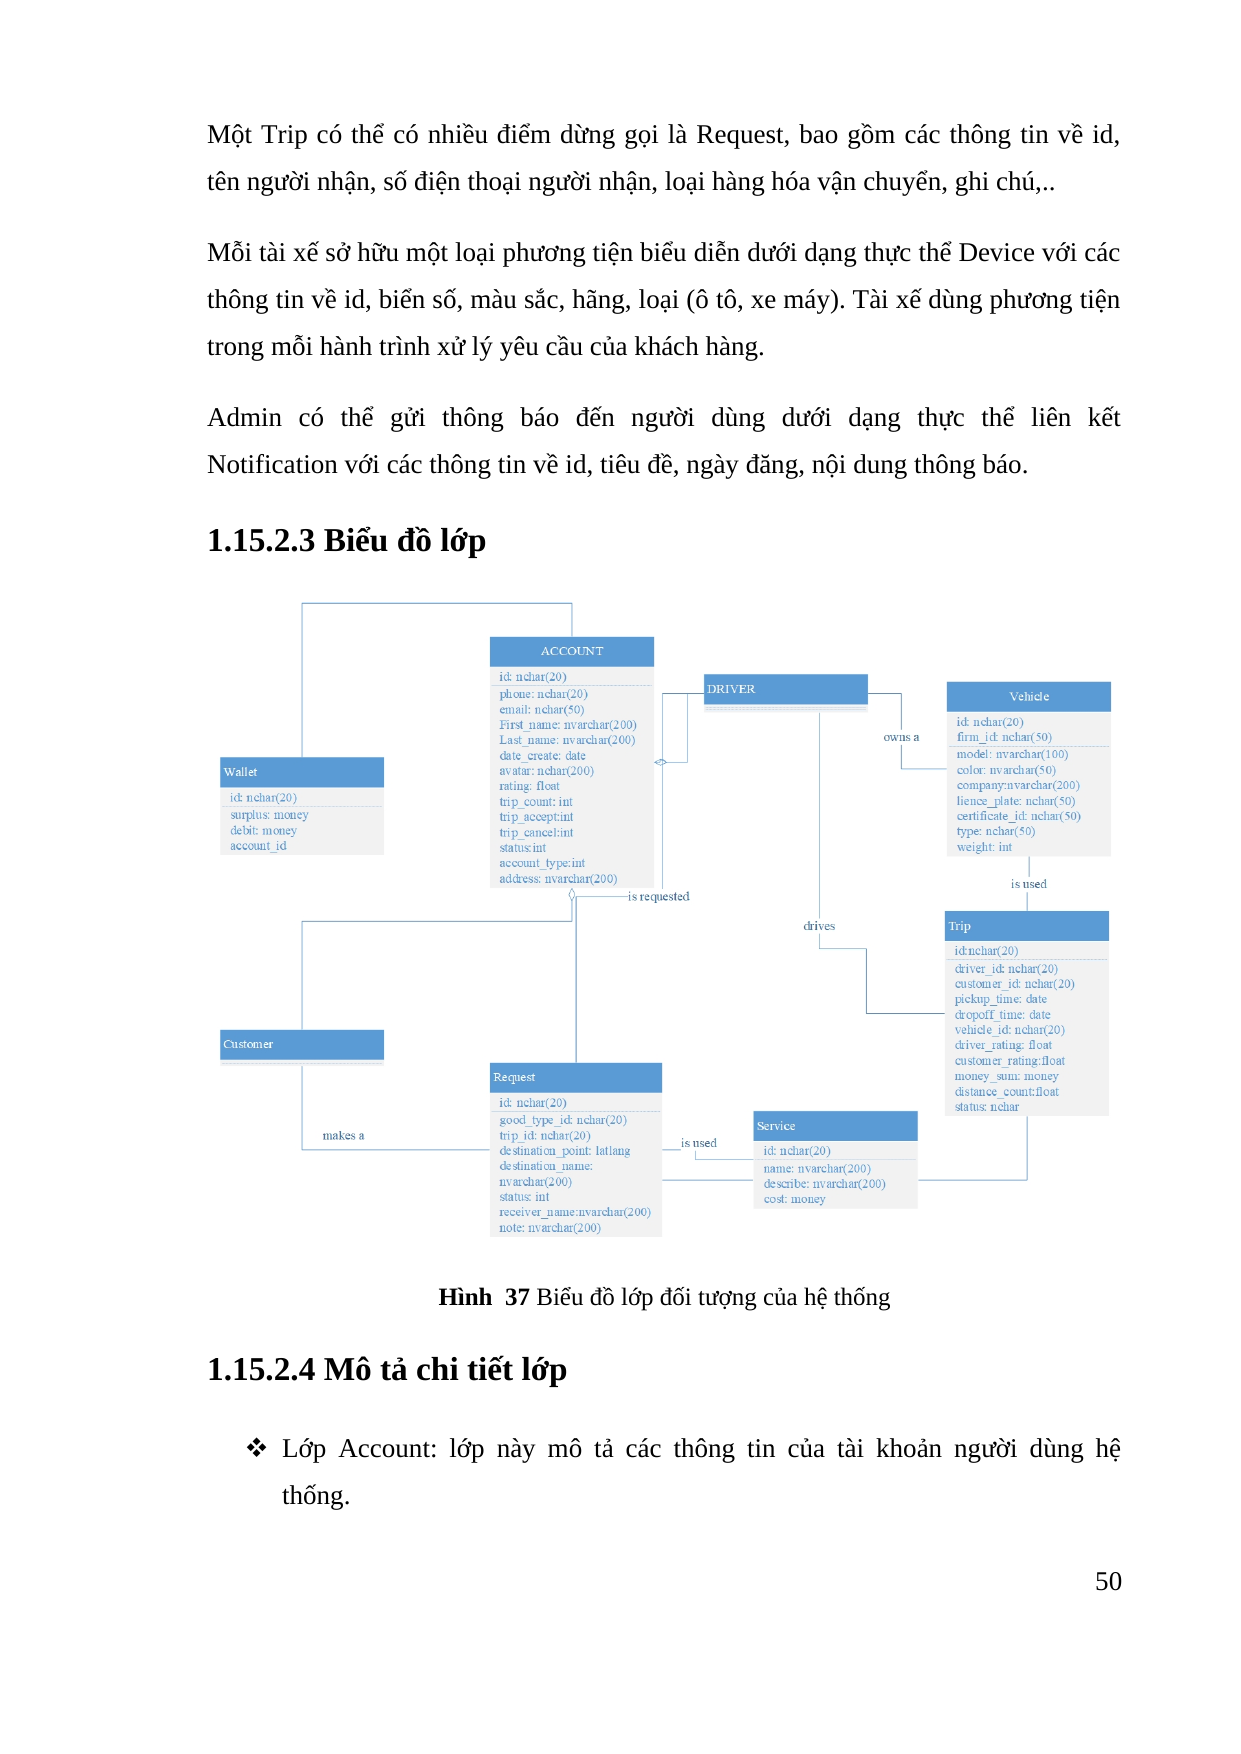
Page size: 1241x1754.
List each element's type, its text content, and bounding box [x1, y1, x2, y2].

subtitle Mô tả chi tiết lớp [207, 1350, 1122, 1388]
text Một Trip có thể có nhiều điểm dừng gọi là Request, bao gồm các thông tin về id, tên người nhận, số điện thoại người nhận, loại hàng hóa vận chuyển, ghi chú,.. [207, 118, 1122, 196]
text Mỗi tài xế sở hữu một loại phương tiện biểu diễn dưới dạng thực thể Device với các thông tin về id, biển số, màu sắc, hãng, loại (ô tô, xe máy). Tài xế dùng phương tiện trong mỗi hành trình xử lý yêu cầu của khách hàng. [207, 236, 1122, 361]
list Lớp Account: lớp này mô tả các thông tin của tài khoản người dùng hệ thống. [244, 1432, 1122, 1510]
picture [217, 602, 1112, 1241]
text Admin có thể gửi thông báo đến người dùng dưới dạng thực thể liên kết Notification với các thông tin về id, tiêu đề, ngày đăng, nội dung thông báo. [207, 401, 1122, 479]
text Hình 37 Biểu đồ lớp đối tượng của hệ thống [207, 1282, 1122, 1310]
subtitle Biểu đồ lớp [207, 520, 1122, 558]
